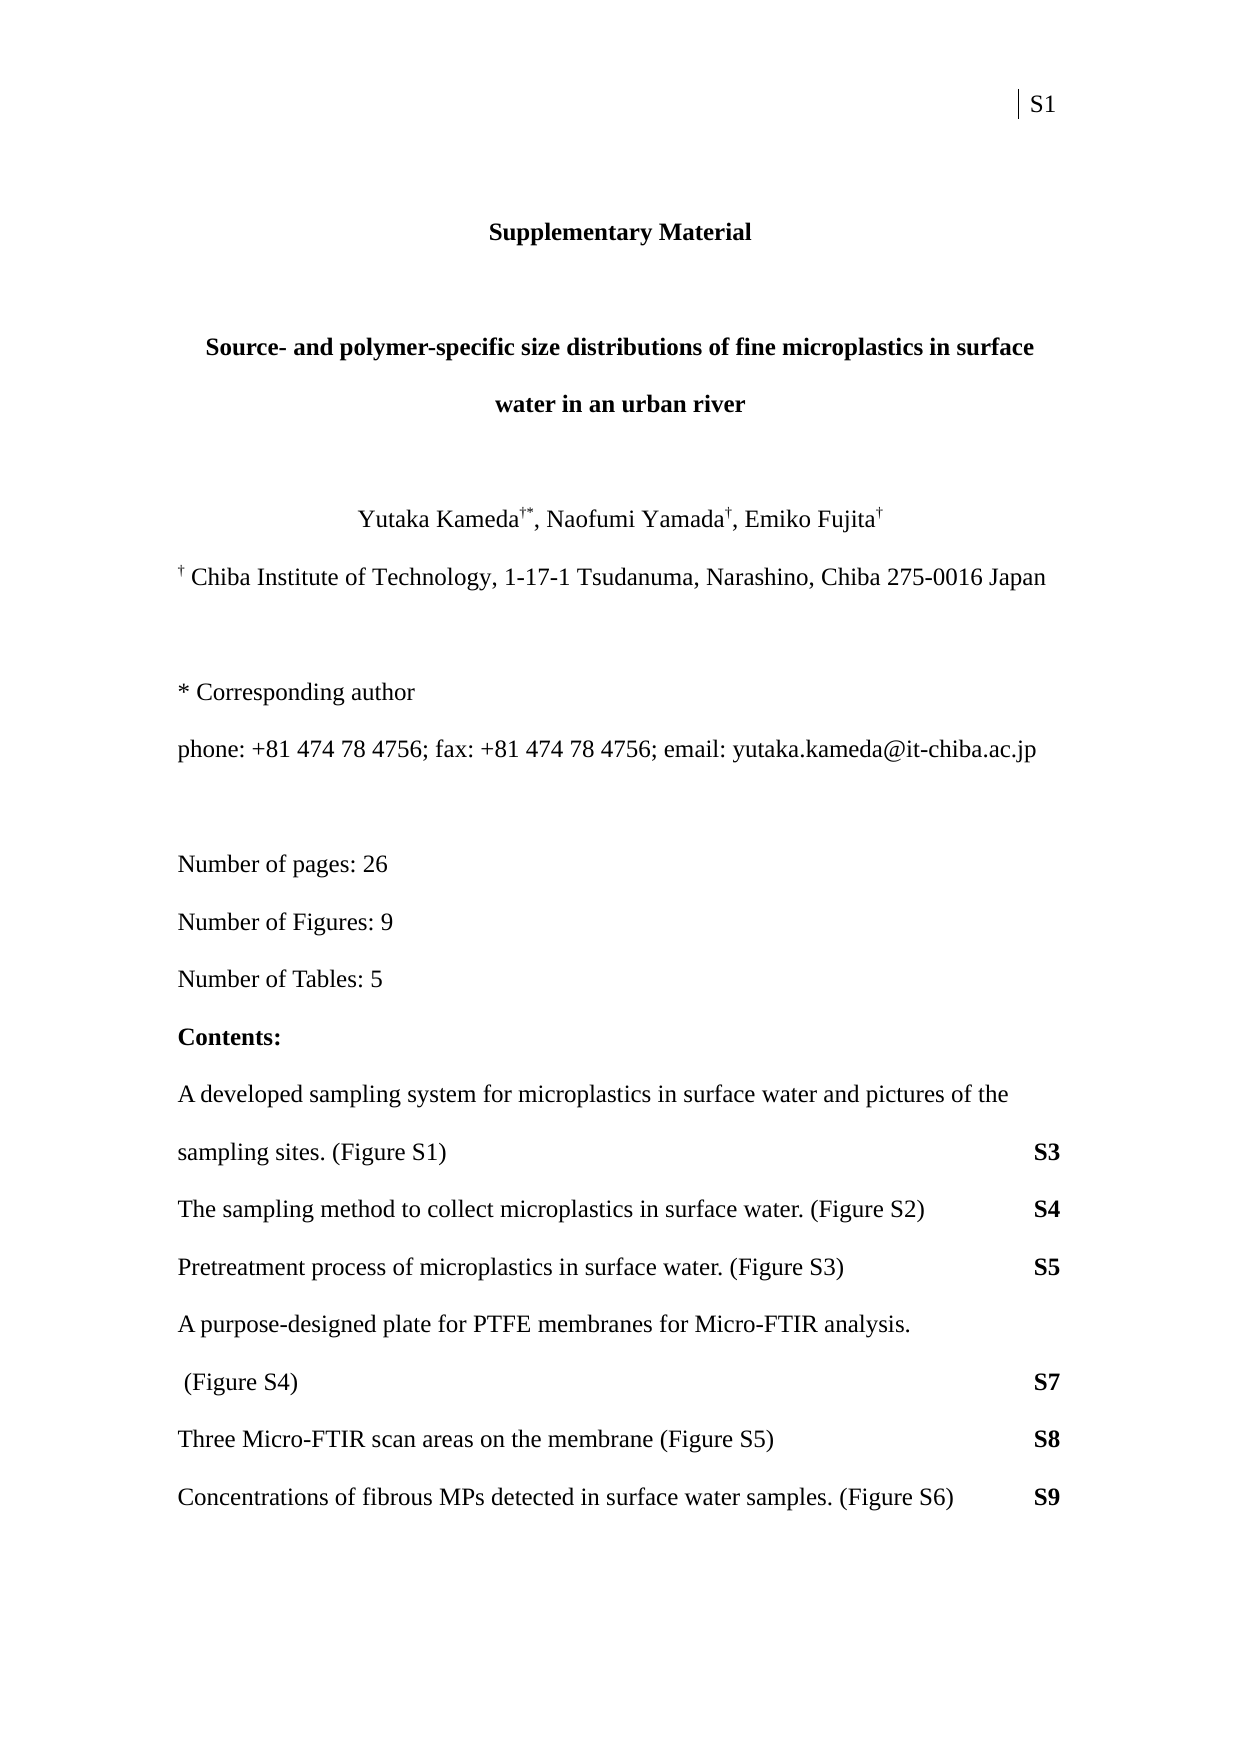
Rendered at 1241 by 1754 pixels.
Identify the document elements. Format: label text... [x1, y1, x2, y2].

text A purpose-designed plate for PTFE membranes for Micro-FTIR analysis. [177, 1309, 1063, 1338]
text Pretreatment process of microplastics in surface water. (Figure S3) S5 [177, 1252, 1063, 1281]
text Yutaka Kameda†*, Naofumi Yamada†, Emiko Fujita† [177, 504, 1063, 533]
text Number of Figures: 9 [177, 907, 1063, 936]
text phone: +81 474 78 4756; fax: +81 474 78 4756; email: yutaka.kameda@it-chiba.ac.jp [177, 734, 1063, 763]
text The sampling method to collect microplastics in surface water. (Figure S2) S4 [177, 1194, 1063, 1223]
text Number of pages: 26 [177, 849, 1063, 878]
text Concentrations of fibrous MPs detected in surface water samples. (Figure S6) S9 [177, 1482, 1063, 1511]
text (Figure S4) S7 [177, 1367, 1063, 1396]
text Supplementary Material [177, 217, 1063, 246]
text Contents: [177, 1022, 1063, 1051]
text † Chiba Institute of Technology, 1-17-1 Tsudanuma, Narashino, Chiba 275-0016 Japan [177, 562, 1063, 591]
title Source- and polymer-specific size distributions of fine microplastics in surface water in an urban river [177, 332, 1063, 418]
text * Corresponding author [177, 677, 1063, 706]
text A developed sampling system for microplastics in surface water and pictures of the sampling sites. (Figure S1) S3 [177, 1079, 1063, 1166]
text Number of Tables: 5 [177, 964, 1063, 993]
text Three Micro-FTIR scan areas on the membrane (Figure S5) S8 [177, 1424, 1063, 1453]
